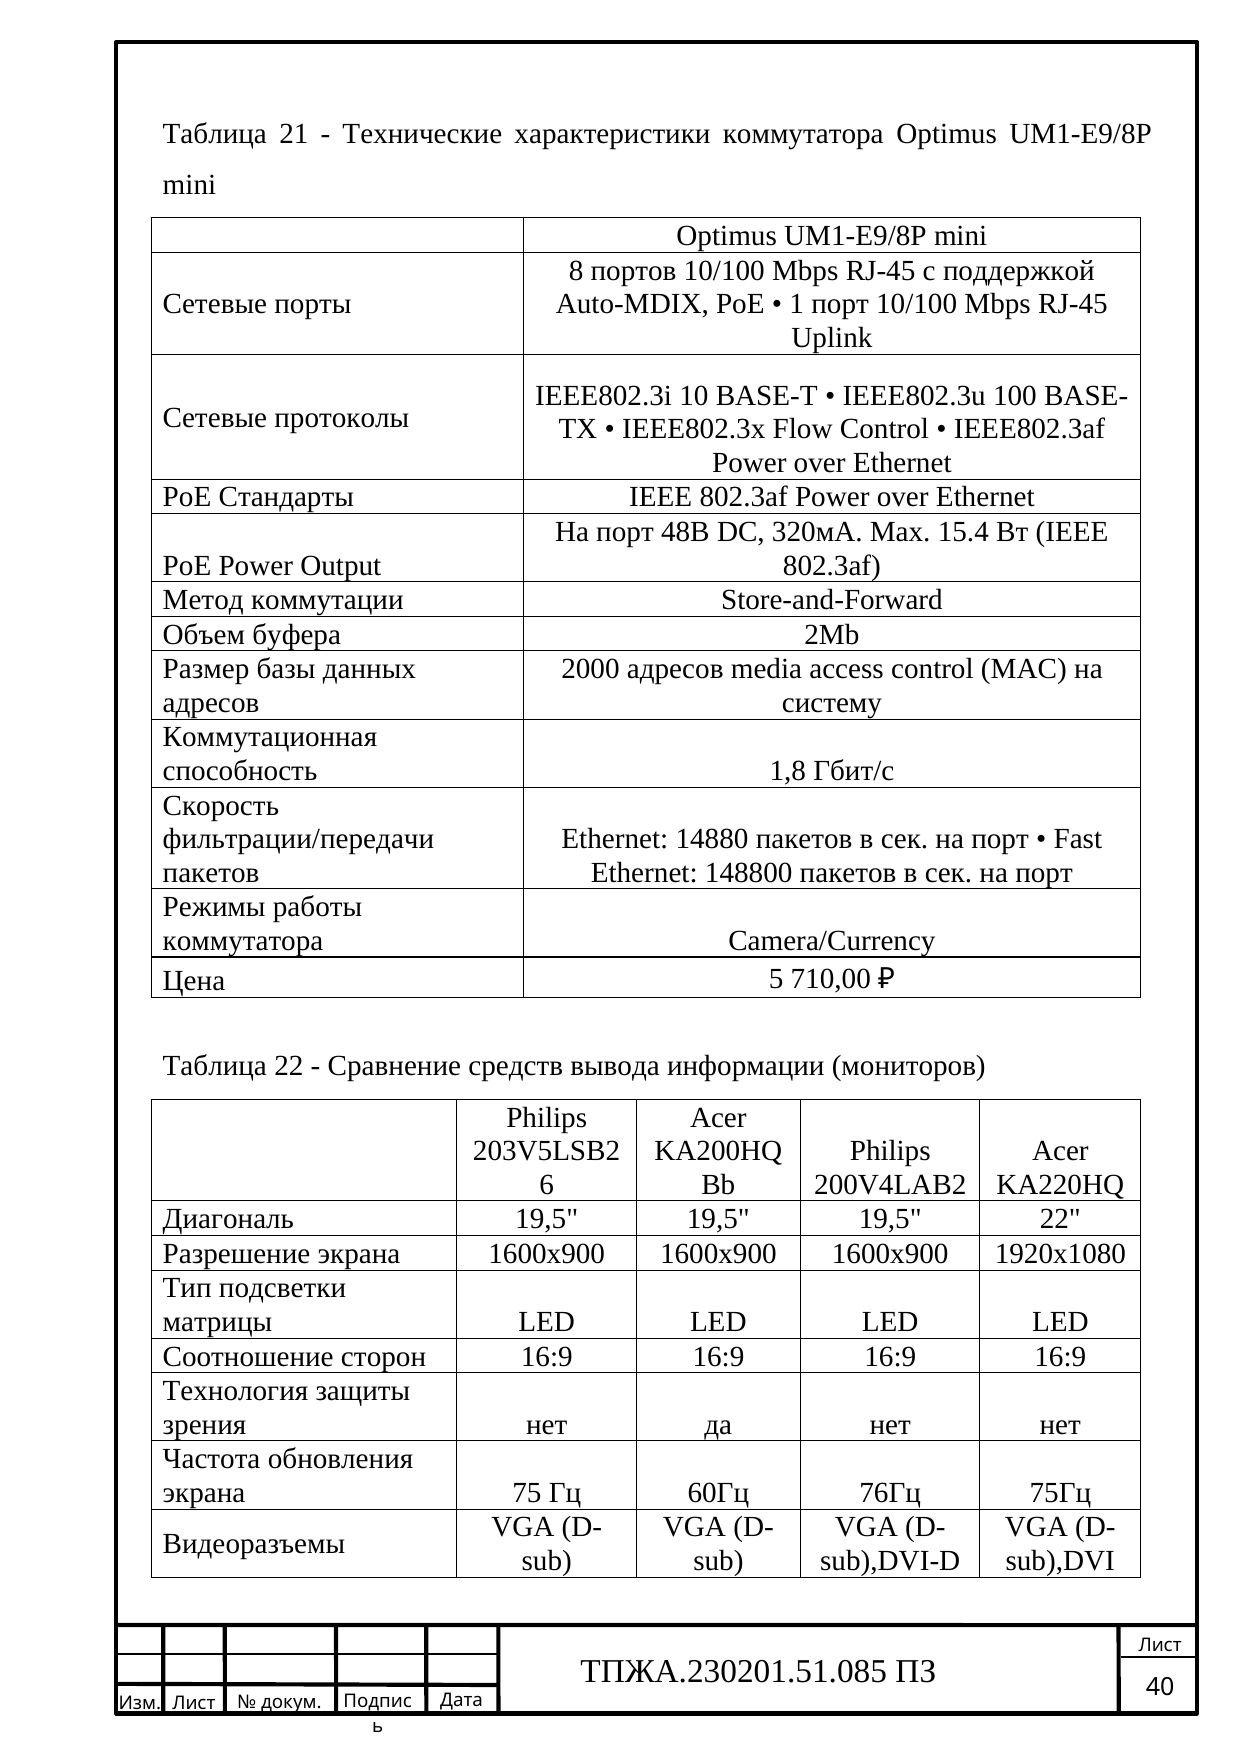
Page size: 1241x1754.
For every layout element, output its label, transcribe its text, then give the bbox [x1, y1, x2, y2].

table_cell Частота обновления экрана [152, 1441, 456, 1508]
table_cell Диагональ [152, 1201, 456, 1235]
table_header Acer KA200HQBb [637, 1100, 800, 1200]
table_cell LED [801, 1271, 979, 1338]
table_cell 76Гц [801, 1441, 979, 1508]
table_cell IEEE 802.3af Power over Ethernet [524, 480, 1140, 513]
table_cell PoE Стандарты [152, 480, 523, 513]
table_cell 1600х900 [637, 1236, 800, 1269]
table_cell 75 Гц [457, 1441, 636, 1508]
table_cell да [637, 1373, 800, 1440]
table_cell Ethernet: 14880 пакетов в сек. на порт • Fast Ethernet: 148800 пакетов в сек. на порт [524, 788, 1140, 888]
table_cell 5 710,00 ₽ [524, 958, 1140, 997]
table_cell 16:9 [457, 1339, 636, 1372]
table_cell LED [457, 1271, 636, 1338]
table_cell Тип подсветки матрицы [152, 1271, 456, 1338]
table_cell LED [637, 1271, 800, 1338]
table_cell Скорость фильтрации/передачи пакетов [152, 788, 523, 888]
table_cell На порт 48В DC, 320мА. Max. 15.4 Вт (IEEE 802.3af) [524, 514, 1140, 581]
table_cell PoE Power Output [152, 514, 523, 581]
table_header [152, 218, 523, 252]
table_cell 16:9 [637, 1339, 800, 1372]
table_cell Store-and-Forward [524, 582, 1140, 616]
text Таблица 21 - Технические характеристики коммутатора Optimus UM1-E9/8P mini [162, 117, 1152, 200]
table_cell VGA (D-sub) [457, 1510, 636, 1577]
table_header Acer KA220HQ [980, 1100, 1140, 1200]
table_cell Цена [152, 958, 523, 997]
table_cell Метод коммутации [152, 582, 523, 616]
table_cell VGA (D-sub) [637, 1510, 800, 1577]
table_cell нет [980, 1373, 1140, 1440]
table_cell Коммутационная способность [152, 720, 523, 787]
table_cell IEEE802.3i 10 BASE-T • IEEE802.3u 100 BASE-TX • IEEE802.3x Flow Control • IEEE802.3af Power over Ethernet [524, 355, 1140, 478]
table_cell 1600х900 [801, 1236, 979, 1269]
table_cell 16:9 [801, 1339, 979, 1372]
table_cell 60Гц [637, 1441, 800, 1508]
table_header [152, 1100, 456, 1200]
table_cell Сетевые протоколы [152, 355, 523, 478]
table_cell Сетевые порты [152, 253, 523, 353]
table_cell 19,5" [637, 1201, 800, 1235]
table_cell Режимы работы коммутатора [152, 889, 523, 956]
table_cell Соотношение сторон [152, 1339, 456, 1372]
table_cell 19,5" [457, 1201, 636, 1235]
table_cell 75Гц [980, 1441, 1140, 1508]
table_cell нет [457, 1373, 636, 1440]
table_cell VGA (D-sub),DVI-D [801, 1510, 979, 1577]
text Таблица 22 - Сравнение средств вывода информации (мониторов) [162, 1048, 1152, 1082]
table_cell 16:9 [980, 1339, 1140, 1372]
table_header Optimus UM1-E9/8P mini [524, 218, 1140, 252]
table_cell 1600х900 [457, 1236, 636, 1269]
table_header Philips 200V4LAB2 [801, 1100, 979, 1200]
table_cell VGA (D-sub),DVI [980, 1510, 1140, 1577]
table_cell 8 портов 10/100 Mbps RJ-45 с поддержкой Auto-MDIX, PoE • 1 порт 10/100 Mbps RJ-45 Uplink [524, 253, 1140, 353]
table_cell Размер базы данных адресов [152, 651, 523, 718]
table_cell LED [980, 1271, 1140, 1338]
table_cell 2000 адресов media access control (MAC) на систему [524, 651, 1140, 718]
table_cell Видеоразъемы [152, 1510, 456, 1577]
table_cell Разрешение экрана [152, 1236, 456, 1269]
table_header Philips 203V5LSB26 [457, 1100, 636, 1200]
table_cell Объем буфера [152, 617, 523, 650]
table_cell 1920х1080 [980, 1236, 1140, 1269]
table_cell нет [801, 1373, 979, 1440]
table_cell Технология защиты зрения [152, 1373, 456, 1440]
table_cell 1,8 Гбит/с [524, 720, 1140, 787]
table_cell Camera/Currency [524, 889, 1140, 956]
table_cell 2Mb [524, 617, 1140, 650]
table_cell 22" [980, 1201, 1140, 1235]
table_cell 19,5" [801, 1201, 979, 1235]
